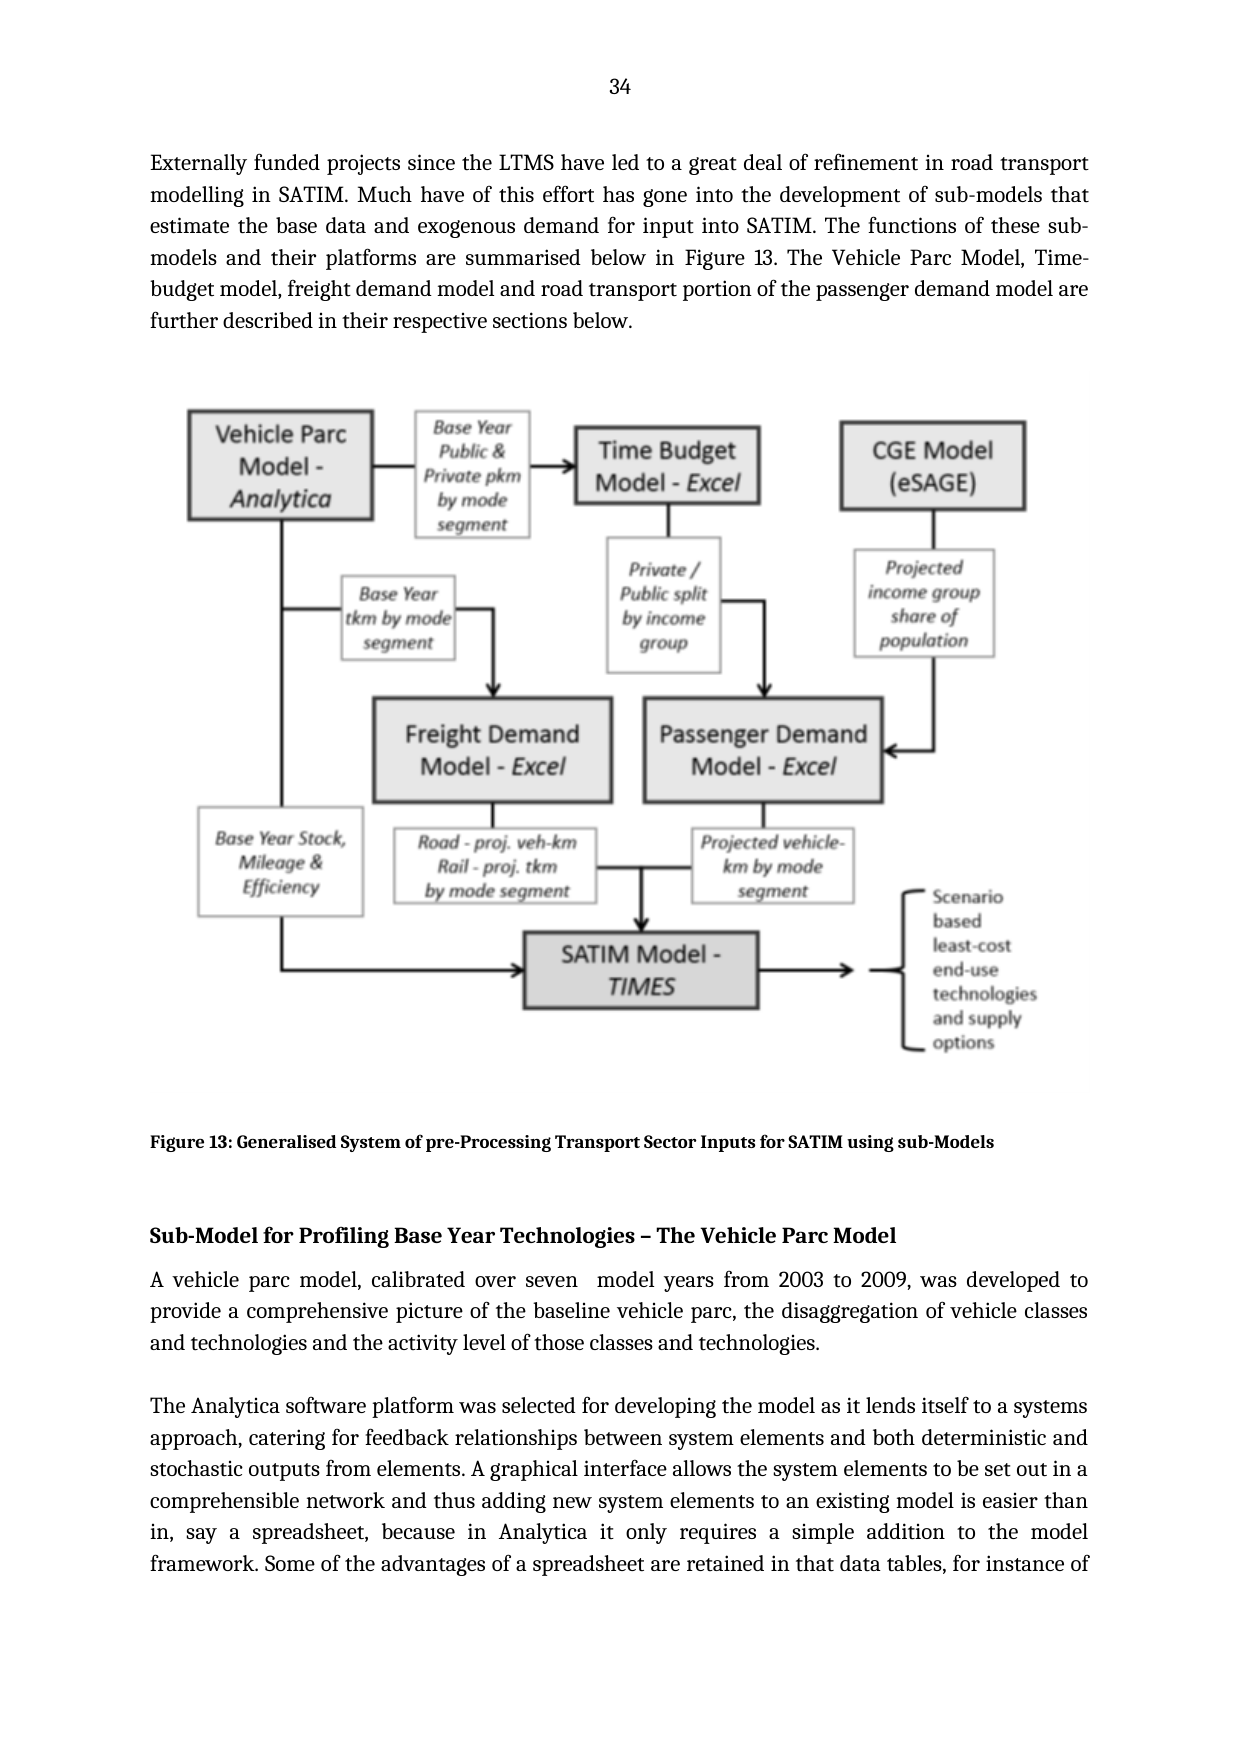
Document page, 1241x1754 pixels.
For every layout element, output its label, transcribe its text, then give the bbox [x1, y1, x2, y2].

text A vehicle parc model, calibrated over seven model years from 2003 to 2009, was developed to provide a comprehensive picture of the baseline vehicle parc, the disaggregation of vehicle classes and technologies and the activity level of those classes and technologies. [150, 1267, 1090, 1356]
subtitle Sub-Model for Profiling Base Year Technologies – The Vehicle Parc Model [150, 1222, 1090, 1249]
text Externally funded projects since the LTMS have led to a great deal of refinement in road transport modelling in SATIM. Much have of this effort has gone into the development of sub-models that estimate the base data and exogenous demand for input into SATIM. The functions of these sub-models and their platforms are summarised below in Figure 13. The Vehicle Parc Model, Time-budget model, freight demand model and road transport portion of the passenger demand model are further described in their respective sections below. [150, 150, 1090, 334]
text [150, 1393, 1090, 1577]
text Figure 13: Generalised System of pre-Processing Transport Sector Inputs for SATIM using sub-Models [150, 1132, 1090, 1153]
